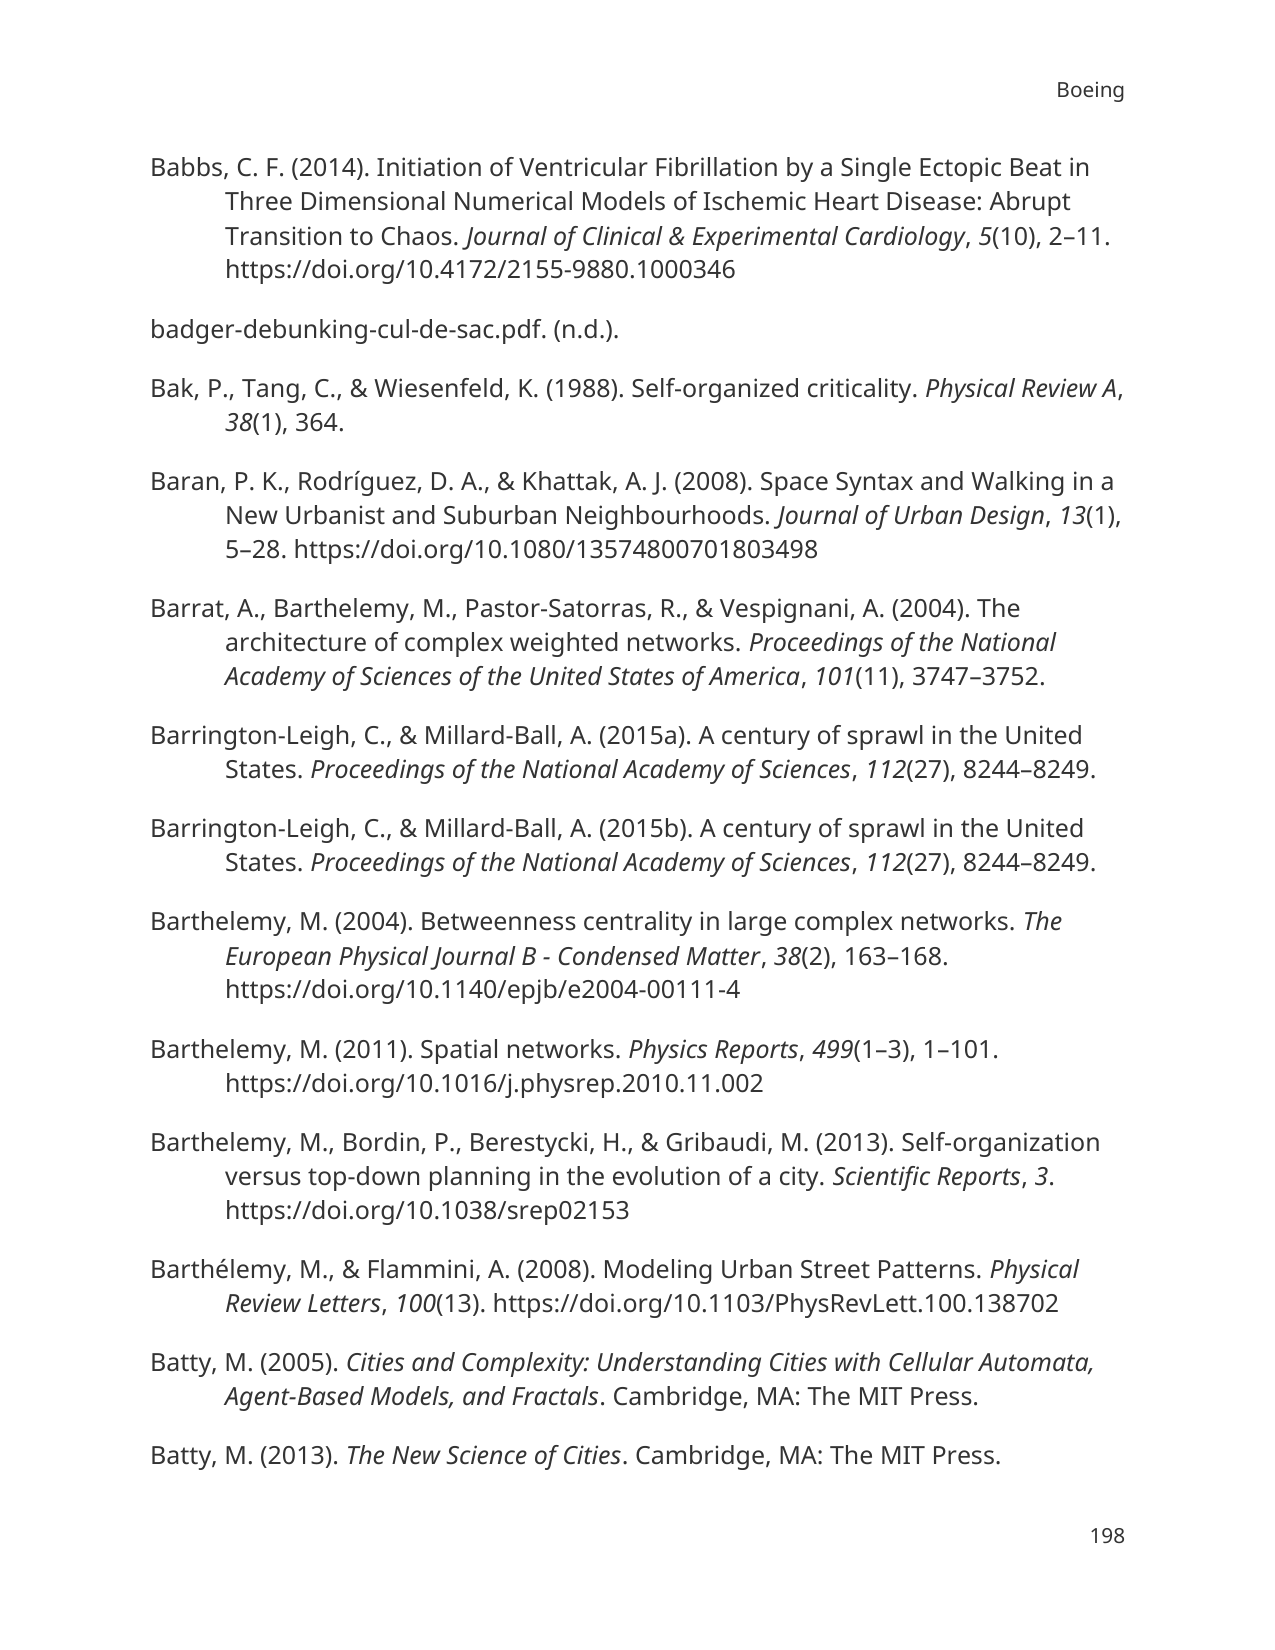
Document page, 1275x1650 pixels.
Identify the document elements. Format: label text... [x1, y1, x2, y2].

text badger-debunking-cul-de-sac.pdf. (n.d.). [150, 311, 1125, 345]
text Barrington-Leigh, C., & Millard-Ball, A. (2015a). A century of sprawl in the United States. Proceedings of the National Academy of Sciences, 112(27), 8244–8249. [150, 718, 1125, 786]
text Babbs, C. F. (2014). Initiation of Ventricular Fibrillation by a Single Ectopic Beat in Three Dimensional Numerical Models of Ischemic Heart Disease: Abrupt Transition to Chaos. Journal of Clinical & Experimental Cardiology, 5(10), 2–11. https://doi.org/10.4172/2155-9880.1000346 [150, 150, 1125, 286]
text Batty, M. (2013). The New Science of Cities. Cambridge, MA: The MIT Press. [150, 1438, 1125, 1472]
text Baran, P. K., Rodríguez, D. A., & Khattak, A. J. (2008). Space Syntax and Walking in a New Urbanist and Suburban Neighbourhoods. Journal of Urban Design, 13(1), 5–28. https://doi.org/10.1080/13574800701803498 [150, 463, 1125, 566]
text Barrat, A., Barthelemy, M., Pastor-Satorras, R., & Vespignani, A. (2004). The architecture of complex weighted networks. Proceedings of the National Academy of Sciences of the United States of America, 101(11), 3747–3752. [150, 591, 1125, 693]
text Barthelemy, M. (2004). Betweenness centrality in large complex networks. The European Physical Journal B - Condensed Matter, 38(2), 163–168. https://doi.org/10.1140/epjb/e2004-00111-4 [150, 904, 1125, 1006]
text Barrington-Leigh, C., & Millard-Ball, A. (2015b). A century of sprawl in the United States. Proceedings of the National Academy of Sciences, 112(27), 8244–8249. [150, 811, 1125, 879]
text Barthelemy, M. (2011). Spatial networks. Physics Reports, 499(1–3), 1–101. https://doi.org/10.1016/j.physrep.2010.11.002 [150, 1031, 1125, 1099]
text Barthélemy, M., & Flammini, A. (2008). Modeling Urban Street Patterns. Physical Review Letters, 100(13). https://doi.org/10.1103/PhysRevLett.100.138702 [150, 1252, 1125, 1320]
text Barthelemy, M., Bordin, P., Berestycki, H., & Gribaudi, M. (2013). Self-organization versus top-down planning in the evolution of a city. Scientific Reports, 3. https://doi.org/10.1038/srep02153 [150, 1124, 1125, 1227]
text Bak, P., Tang, C., & Wiesenfeld, K. (1988). Self-organized criticality. Physical Review A, 38(1), 364. [150, 370, 1125, 438]
text Batty, M. (2005). Cities and Complexity: Understanding Cities with Cellular Automata, Agent-Based Models, and Fractals. Cambridge, MA: The MIT Press. [150, 1345, 1125, 1413]
